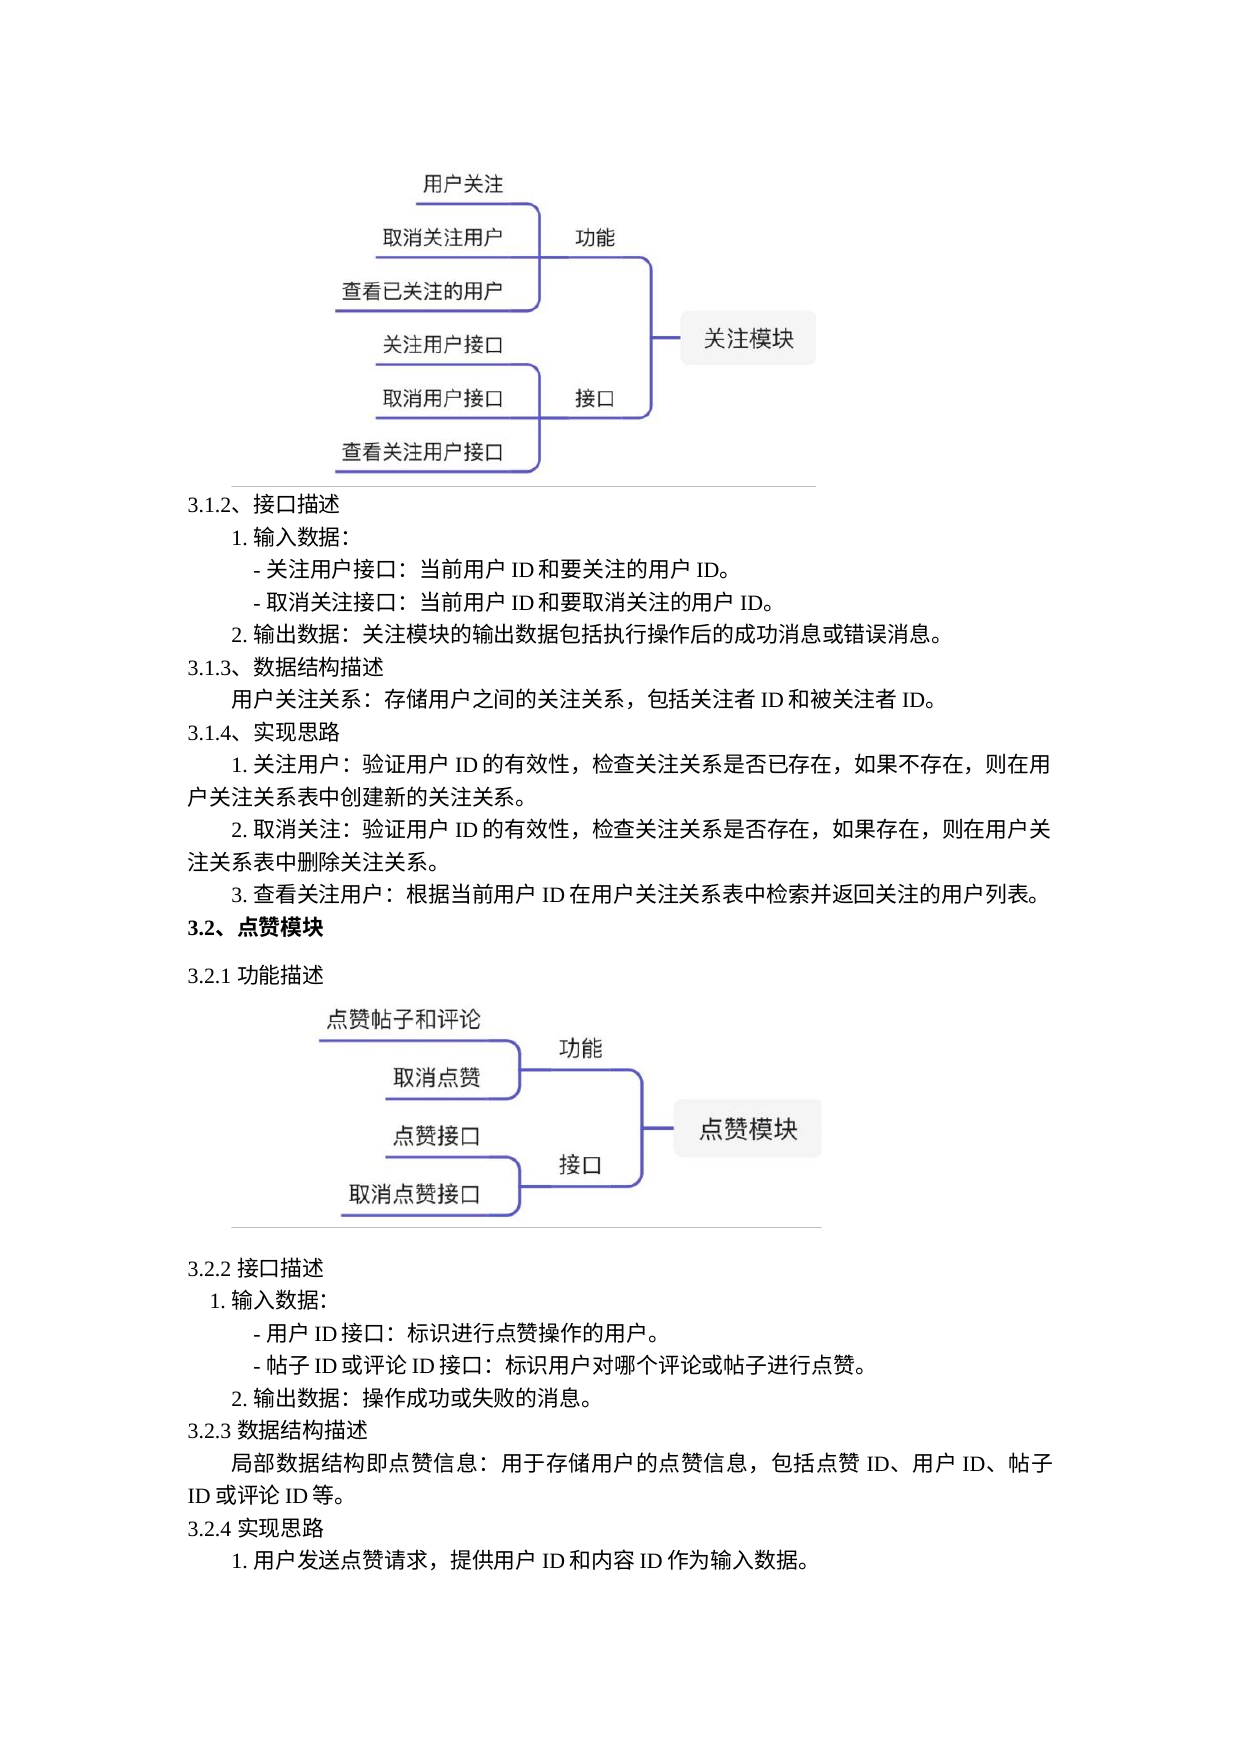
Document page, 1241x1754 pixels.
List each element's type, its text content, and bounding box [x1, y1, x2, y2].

text 3. 查看关注用户：根据当前用户ID在用户关注关系表中检索并返回关注的用户列表。 [187, 877, 1053, 909]
picture [231, 990, 822, 1228]
text 2. 取消关注：验证用户ID的有效性，检查关注关系是否存在，如果存在，则在用户关注关系表中删除关注关系。 [187, 812, 1053, 877]
text 3.2.4 实现思路 [187, 1510, 1053, 1543]
text - 用户ID接口：标识进行点赞操作的用户。 [187, 1315, 1053, 1348]
text 1. 关注用户：验证用户ID的有效性，检查关注关系是否已存在，如果不存在，则在用户关注关系表中创建新的关注关系。 [187, 747, 1053, 812]
text - 取消关注接口：当前用户ID和要取消关注的用户ID。 [187, 584, 1053, 617]
text - 帖子ID或评论ID接口：标识用户对哪个评论或帖子进行点赞。 [187, 1348, 1053, 1380]
text 2. 输出数据：关注模块的输出数据包括执行操作后的成功消息或错误消息。 [187, 617, 1053, 649]
text - 关注用户接口：当前用户ID和要关注的用户ID。 [187, 552, 1053, 584]
text 3.2.1 功能描述 [187, 958, 1053, 990]
text 3.1.3、数据结构描述 [187, 649, 1053, 682]
text 2. 输出数据：操作成功或失败的消息。 [187, 1380, 1053, 1413]
text 3.2、点赞模块 [187, 909, 1053, 942]
text 局部数据结构即点赞信息：用于存储用户的点赞信息，包括点赞ID、用户ID、帖子ID或评论ID等。 [187, 1445, 1053, 1510]
text 1. 输入数据： [187, 1283, 1053, 1315]
text 3.1.4、实现思路 [187, 714, 1053, 747]
picture [231, 162, 816, 487]
text 1. 输入数据： [187, 519, 1053, 552]
text 用户关注关系：存储用户之间的关注关系，包括关注者ID和被关注者ID。 [187, 682, 1053, 714]
text 3.1.2、接口描述 [187, 487, 1053, 519]
text 3.2.3 数据结构描述 [187, 1413, 1053, 1445]
text 3.2.2 接口描述 [187, 1250, 1053, 1283]
text 1. 用户发送点赞请求，提供用户ID和内容ID作为输入数据。 [187, 1543, 1053, 1575]
